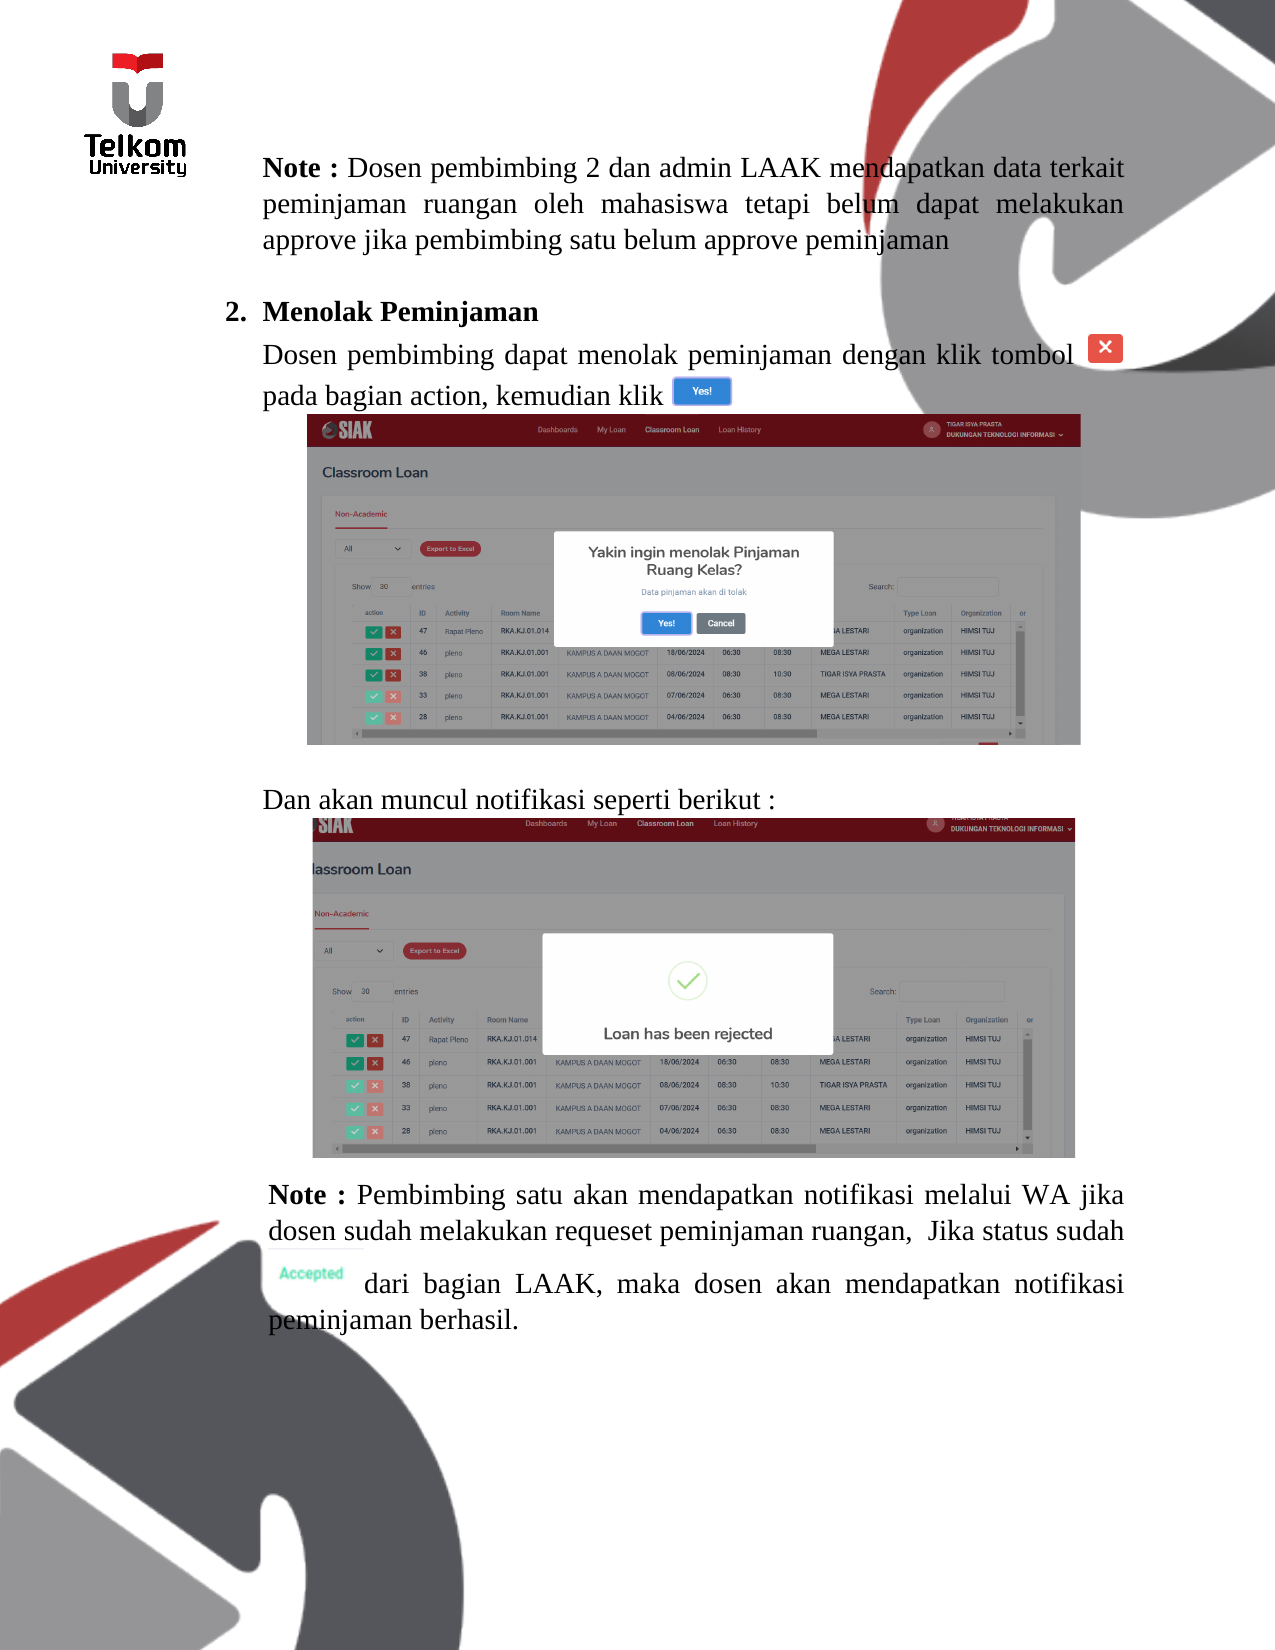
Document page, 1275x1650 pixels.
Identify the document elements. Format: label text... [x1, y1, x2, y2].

picture [307, 0, 1275, 745]
list Note : Dosen pembimbing 2 dan admin LAAK mendapatkan data terkait peminjaman ruangan oleh mahasiswa tetapi belum dapat melakukan approve jika pembimbing satu belum approve peminjaman [262, 150, 1125, 256]
picture [0, 818, 1076, 1650]
picture [670, 373, 733, 406]
list Menolak Peminjaman [225, 294, 1125, 328]
picture [64, 33, 209, 197]
text Note : Pembimbing satu akan mendapatkan notifikasi melalui WA jika dosen sudah melakukan requeset peminjaman ruangan, Jika status sudah dari bagian LAAK, maka dosen akan mendapatkan notifikasi peminjaman berhasil. [268, 1177, 1125, 1336]
list Dosen pembimbing dapat menolak peminjaman dengan klik tombol pada bagian action, kemudian klik [262, 331, 1125, 412]
list Dan akan muncul notifikasi seperti berikut : [262, 782, 1125, 816]
